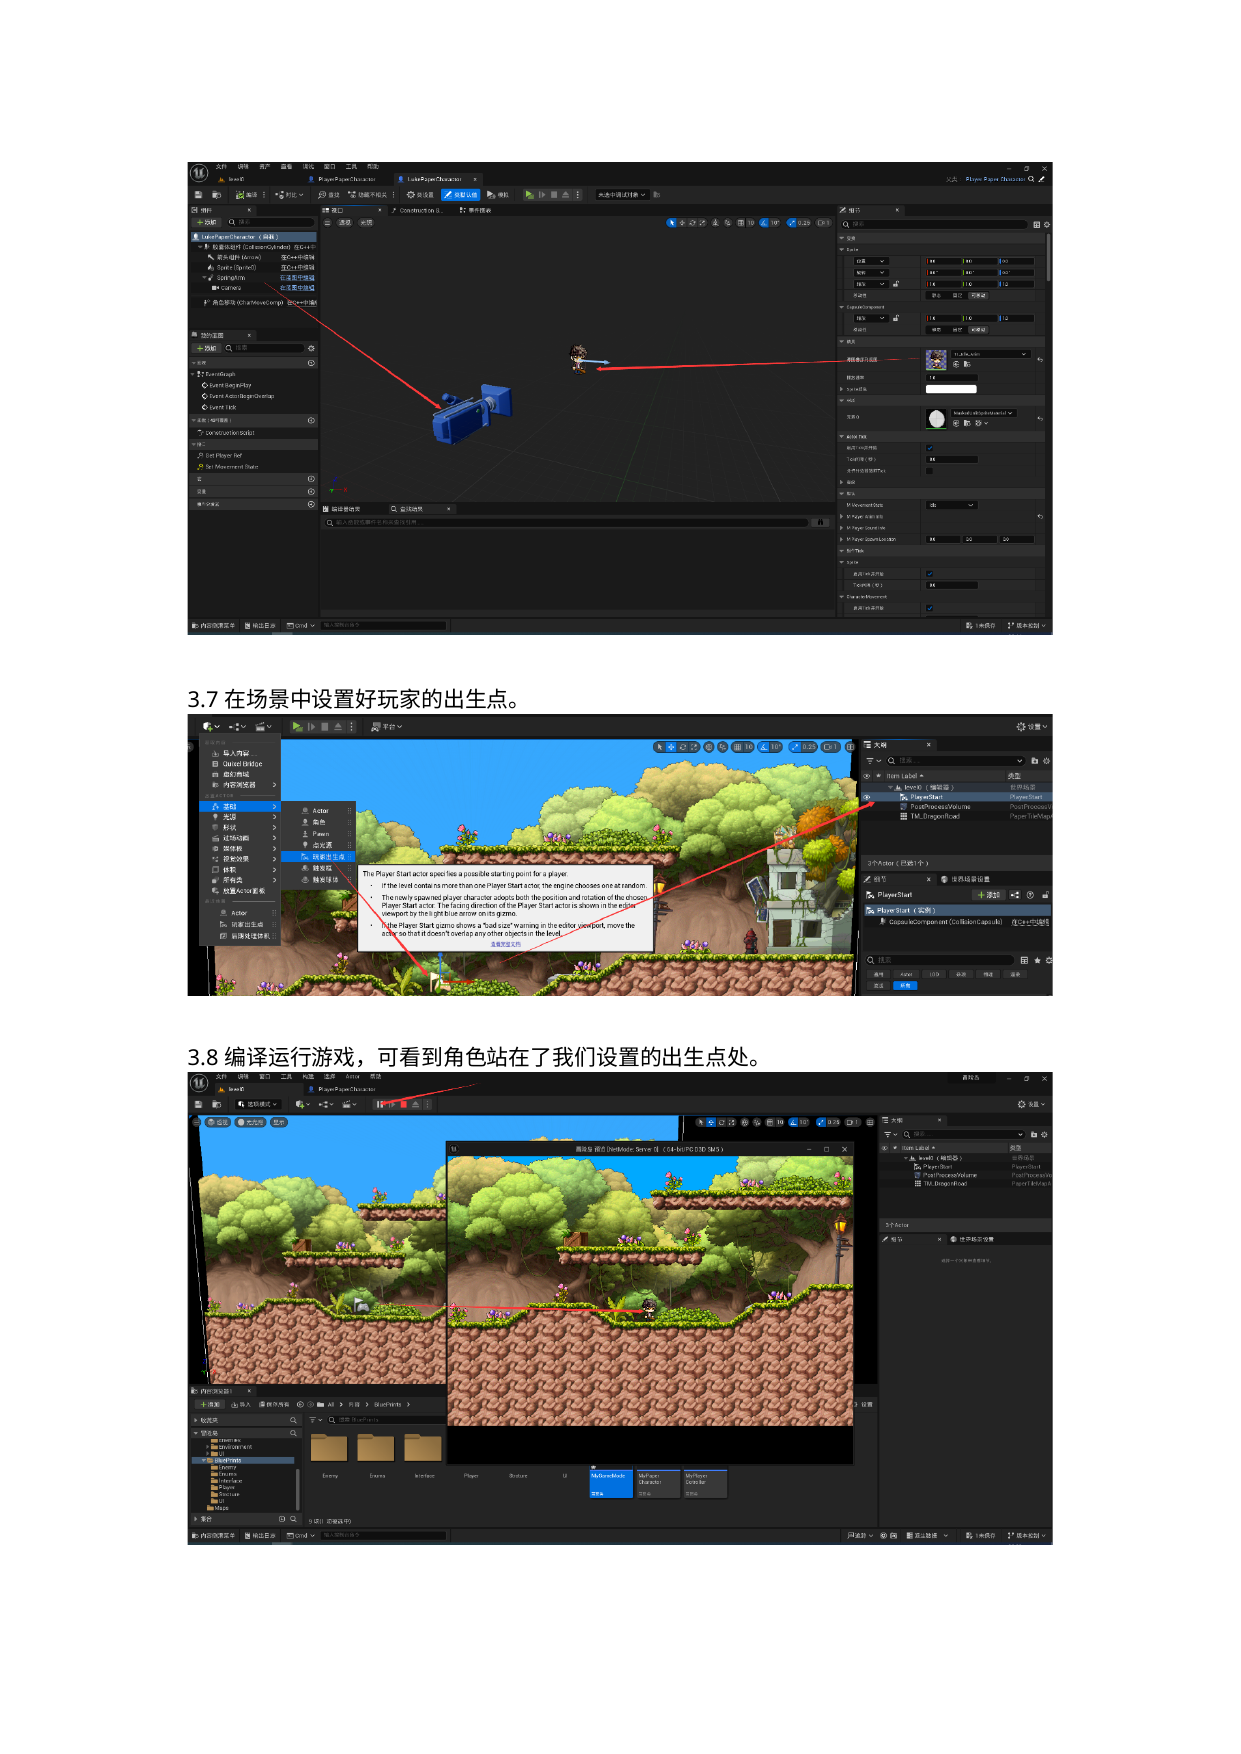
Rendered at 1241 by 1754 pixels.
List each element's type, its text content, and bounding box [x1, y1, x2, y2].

text 3.8 编译运行游戏，可看到角色站在了我们设置的出生点处。 [187, 1039, 1053, 1072]
picture [187, 714, 1053, 996]
picture [187, 1072, 1053, 1545]
text 3.7 在场景中设置好玩家的出生点。 [187, 682, 1053, 714]
picture [187, 162, 1053, 635]
